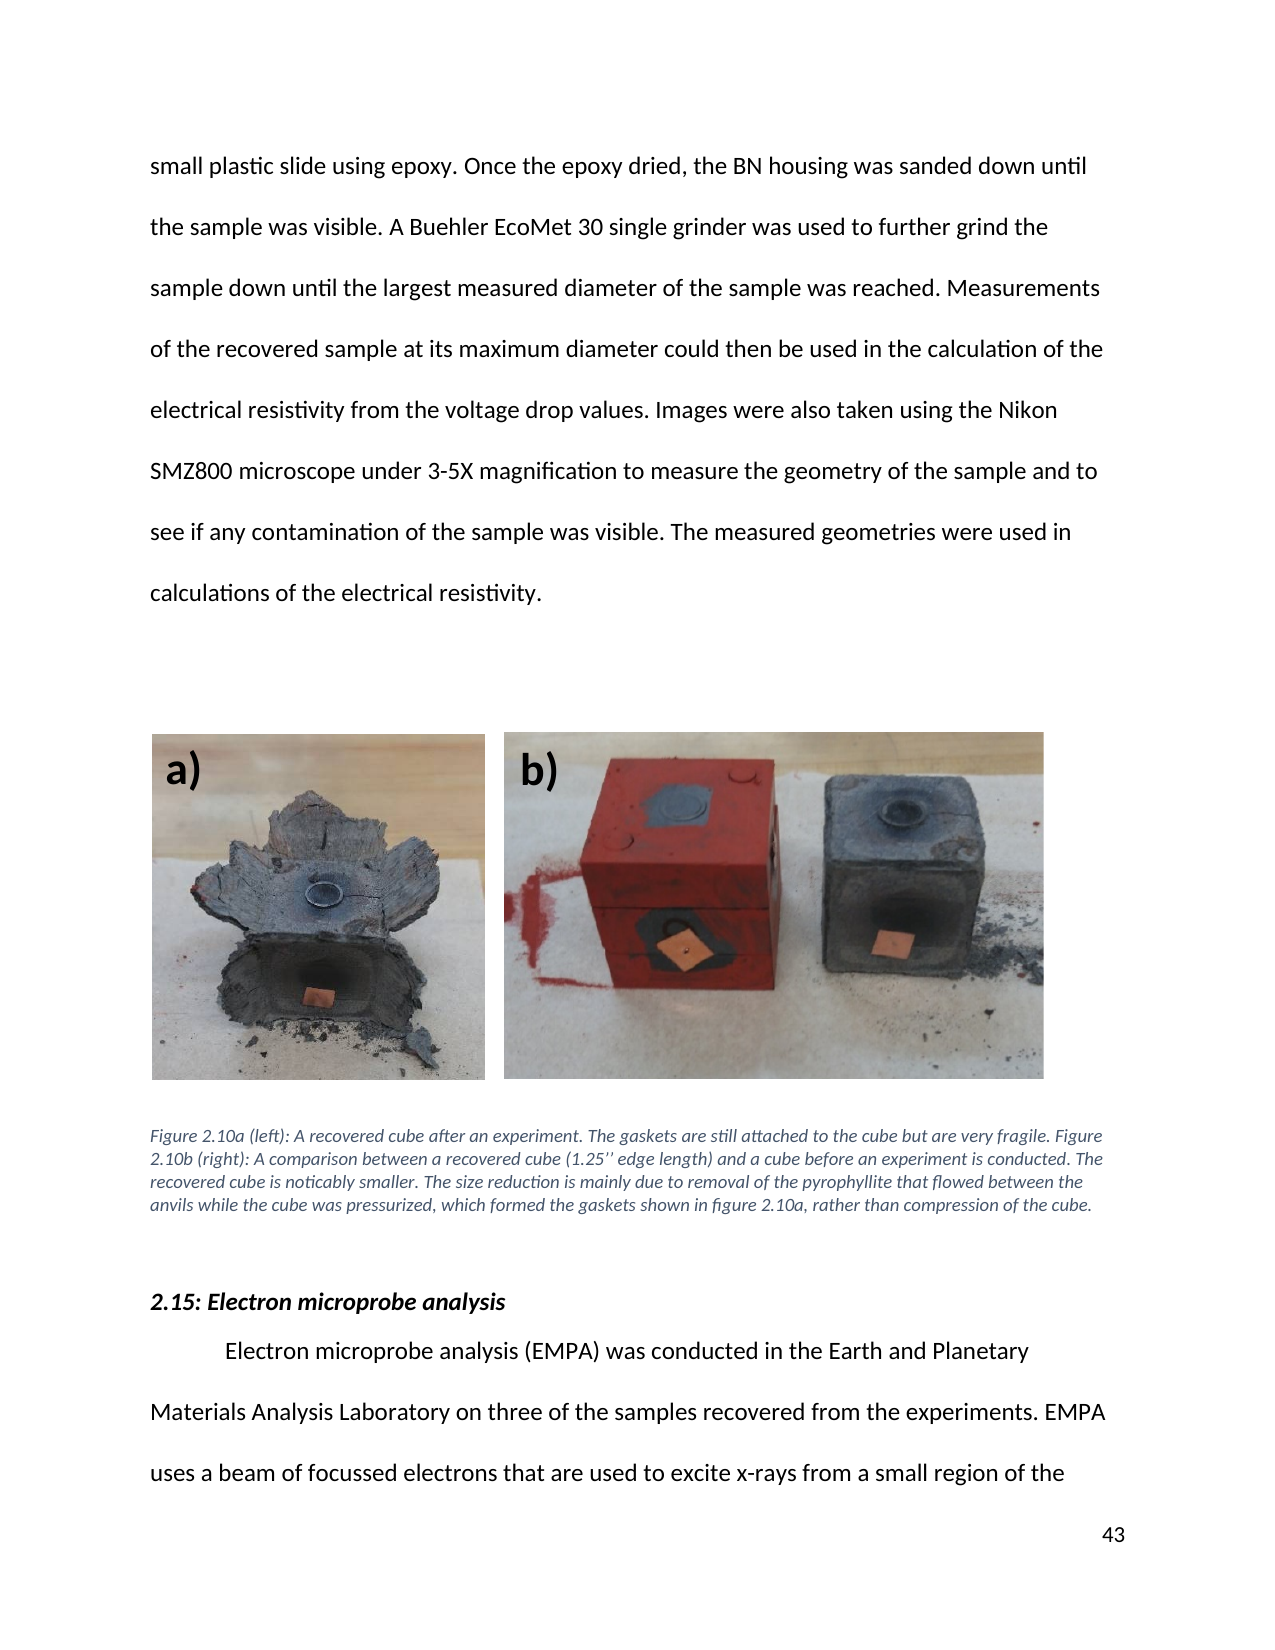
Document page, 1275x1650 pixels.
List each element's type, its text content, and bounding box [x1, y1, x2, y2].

picture [507, 732, 1047, 1079]
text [150, 1335, 1125, 1487]
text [150, 150, 1125, 608]
text Figure 2.10a (left): A recovered cube after an experiment. The gaskets are still attached to the cube but are very fragile. Figure 2.10b (right): A comparison between a recovered cube (1.25’’ edge length) and a cube before an experiment is conducted. The recovered cube is noticably smaller. The size reduction is mainly due to removal of the pyrophyllite that flowed between the anvils while the cube was pressurized, which formed the gaskets shown in figure 2.10a, rather than compression of the cube. [150, 1124, 1125, 1216]
text 2.15: Electron microprobe analysis [150, 1286, 1125, 1316]
picture [150, 734, 488, 1080]
